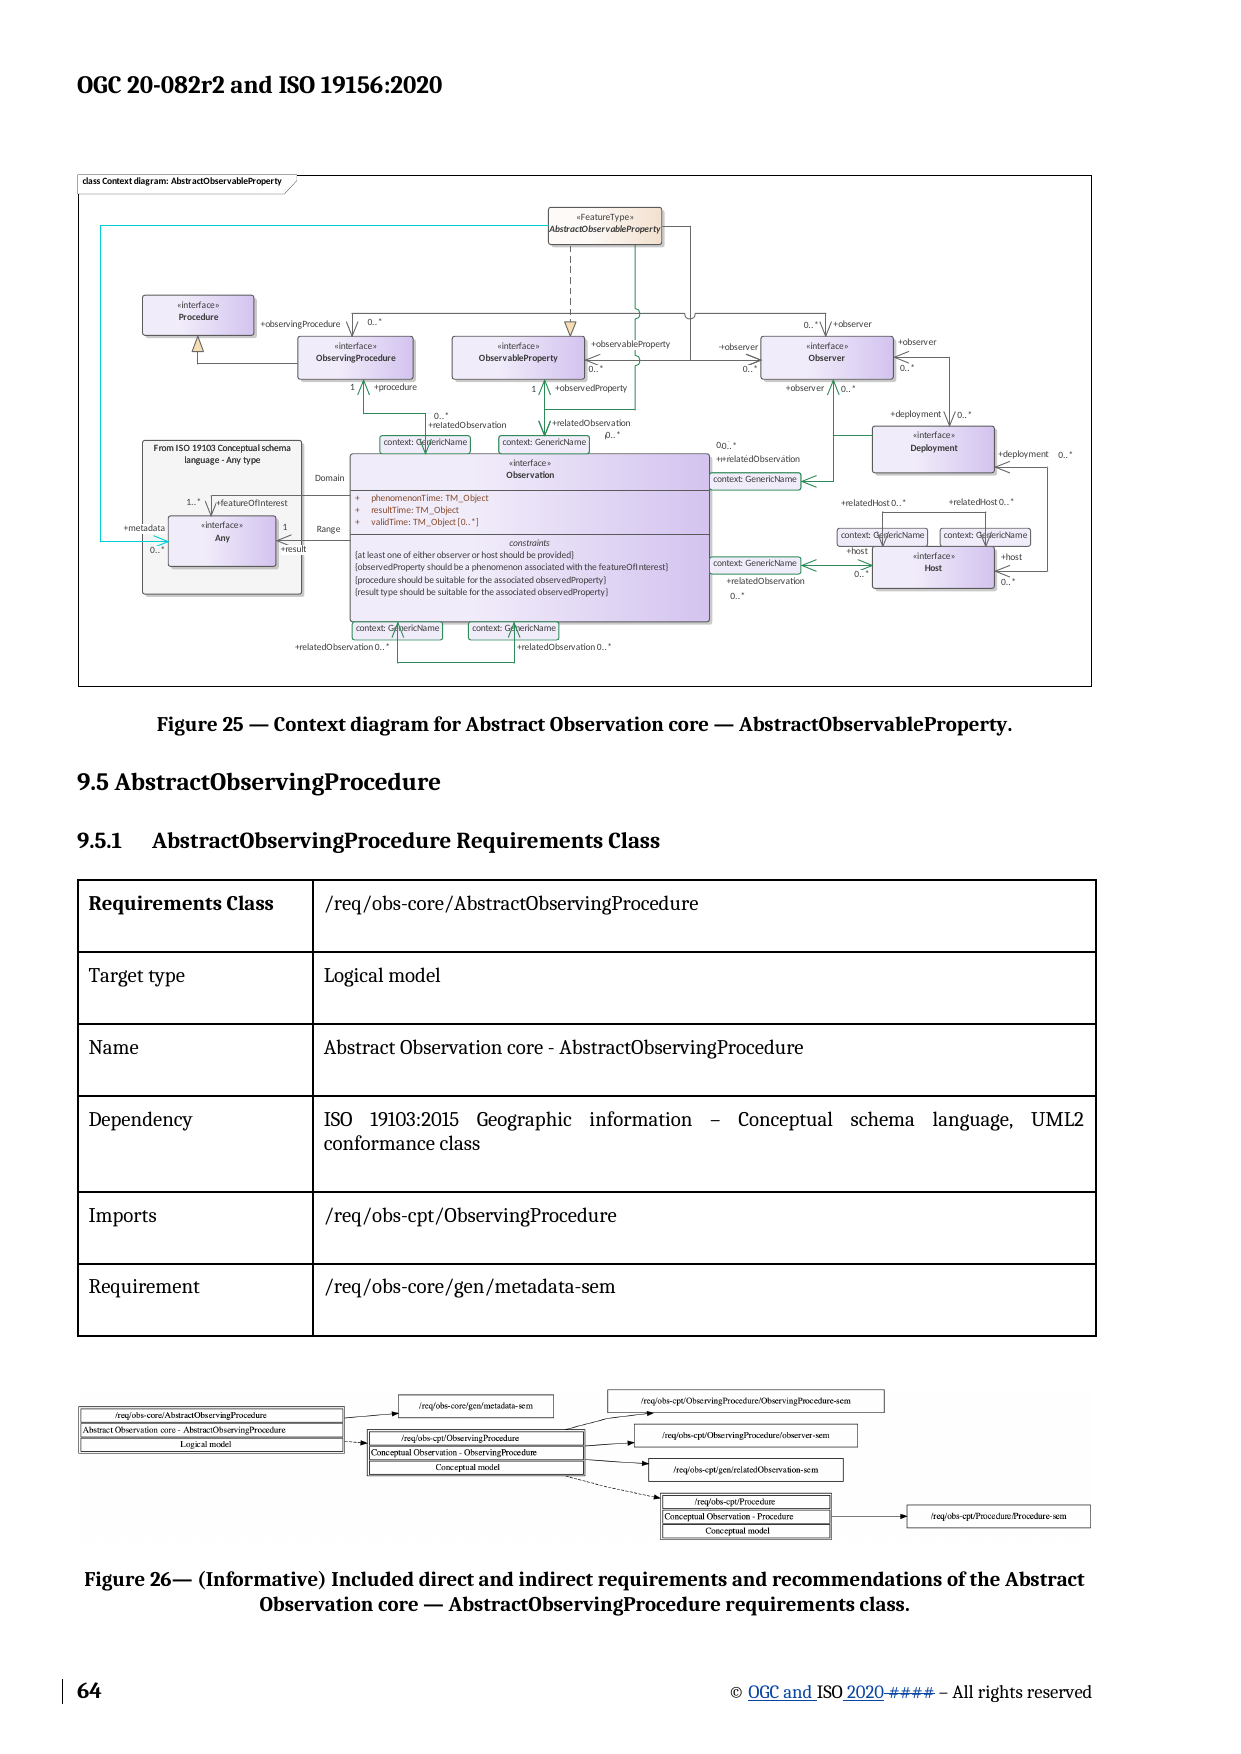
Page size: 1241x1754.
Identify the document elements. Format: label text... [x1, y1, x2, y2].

table_header /req/obs-core/AbstractObservingProcedure [314, 881, 1095, 951]
subtitle AbstractObservingProcedure Requirements Class [77, 828, 1092, 854]
table_cell Imports [79, 1193, 312, 1263]
table_cell /req/obs-core/gen/metadata-sem [314, 1265, 1095, 1334]
table_cell Name [79, 1025, 312, 1095]
table_cell Logical model [314, 953, 1095, 1023]
table_cell Target type [79, 953, 312, 1023]
text Figure 26— (Informative) Included direct and indirect requirements and recommendations of the Abstract Observation core — AbstractObservingProcedure requirements class. [77, 1566, 1092, 1616]
table_header Requirements Class [79, 881, 312, 951]
subtitle AbstractObservingProcedure [77, 768, 1092, 797]
table_cell Dependency [79, 1097, 312, 1191]
text Figure 25 — Context diagram for Abstract Observation core — AbstractObservableProperty. [77, 712, 1092, 737]
table_cell ISO 19103:2015 Geographic information – Conceptual schema language, UML2 conformance class [314, 1097, 1095, 1191]
table_cell Abstract Observation core - AbstractObservingProcedure [314, 1025, 1095, 1095]
table_cell /req/obs-cpt/ObservingProcedure [314, 1193, 1095, 1263]
picture [76, 1388, 1093, 1542]
table_cell Requirement [79, 1265, 312, 1334]
